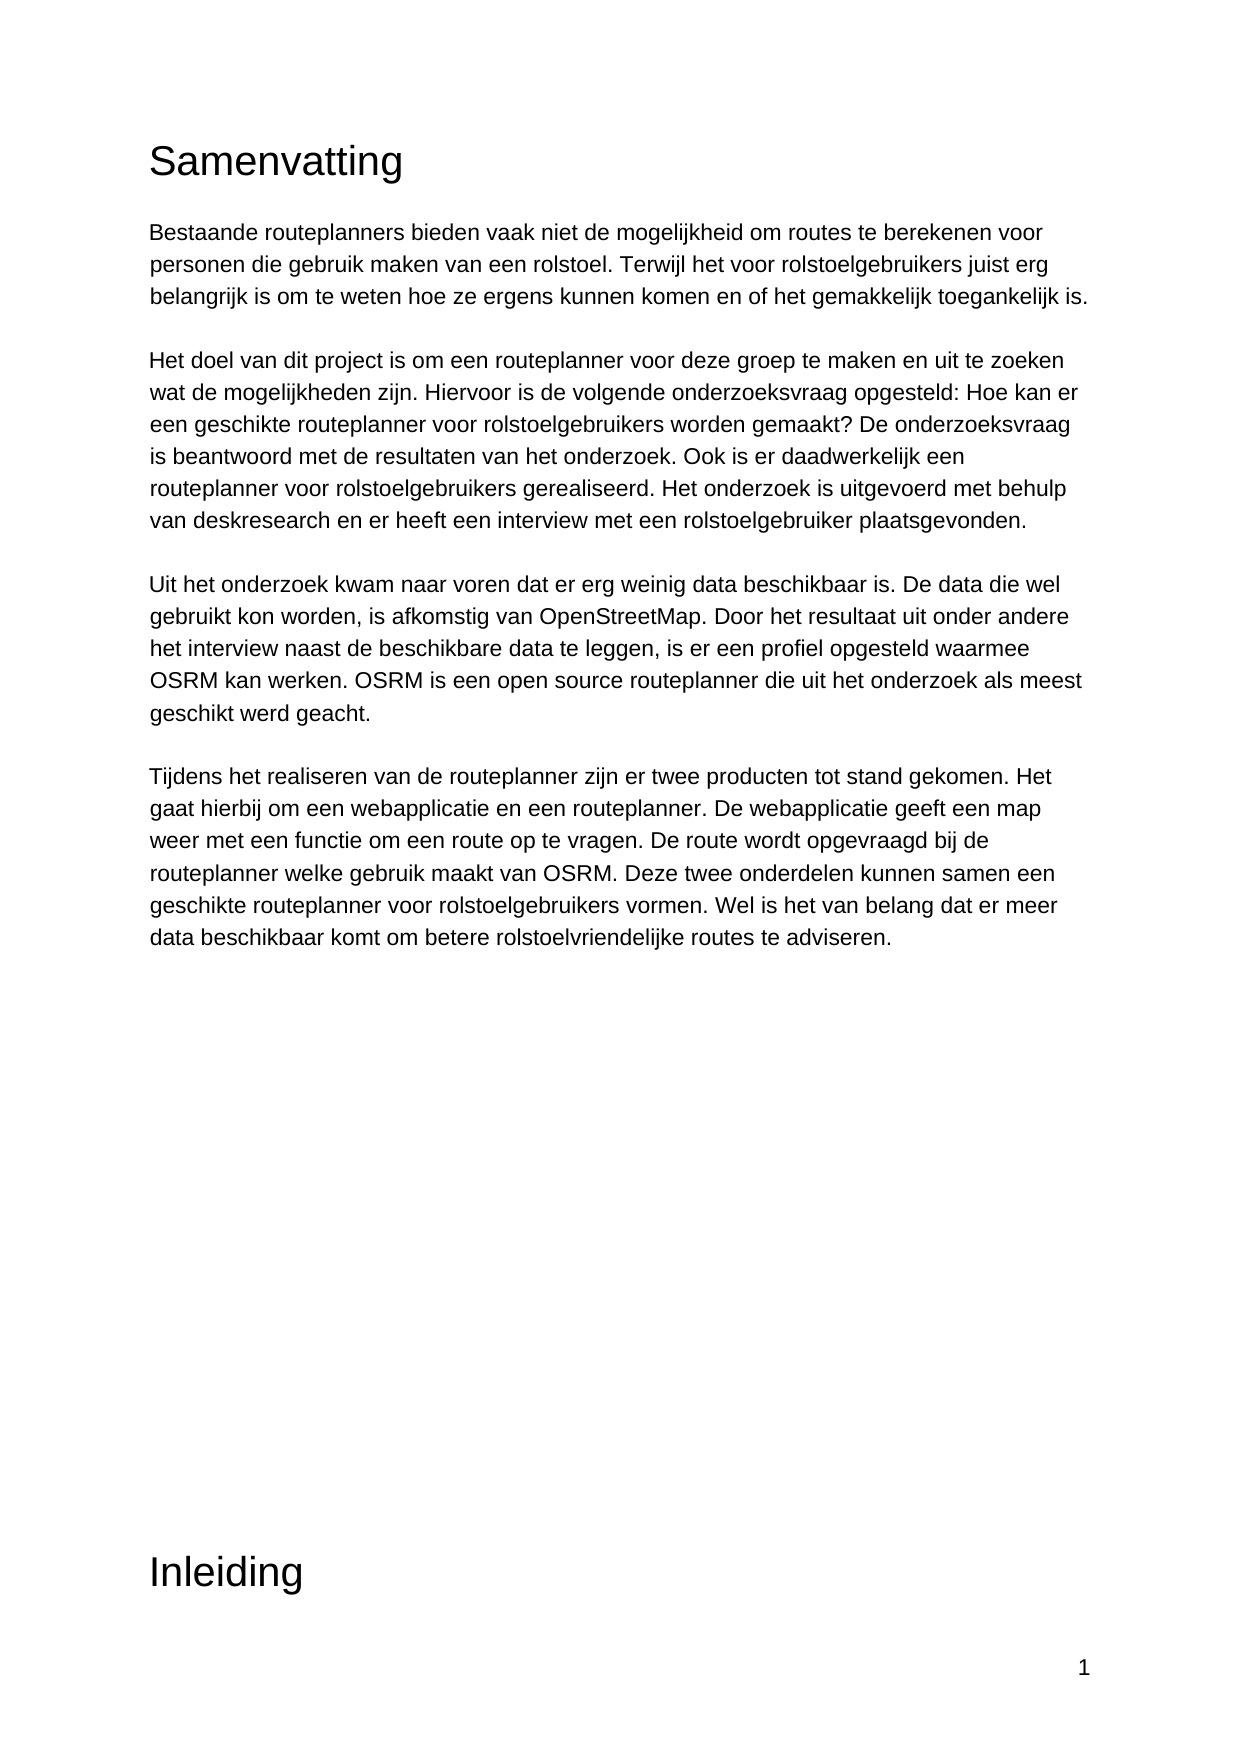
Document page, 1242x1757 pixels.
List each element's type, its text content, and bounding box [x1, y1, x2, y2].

text Bestaande routeplanners bieden vaak niet de mogelijkheid om routes te berekenen voor personen die gebruik maken van een rolstoel. Terwijl het voor rolstoelgebruikers juist erg belangrijk is om te weten hoe ze ergens kunnen komen en of het gemakkelijk toegankelijk is. [148, 219, 1091, 309]
text Tijdens het realiseren van de routeplanner zijn er twee producten tot stand gekomen. Het gaat hierbij om een webapplicatie en een routeplanner. De webapplicatie geeft een map weer met een functie om een route op te vragen. De route wordt opgevraagd bij de routeplanner welke gebruik maakt van OSRM. Deze twee onderdelen kunnen samen een geschikte routeplanner voor rolstoelgebruikers vormen. Wel is het van belang dat er meer data beschikbaar komt om betere rolstoelvriendelijke routes te adviseren. [148, 763, 1091, 950]
subtitle Inleiding [148, 1547, 1104, 1595]
text Het doel van dit project is om een routeplanner voor deze groep te maken en uit te zoeken wat de mogelijkheden zijn. Hiervoor is de volgende onderzoeksvraag opgesteld: Hoe kan er een geschikte routeplanner voor rolstoelgebruikers worden gemaakt? De onderzoeksvraag is beantwoord met de resultaten van het onderzoek. Ook is er daadwerkelijk een routeplanner voor rolstoelgebruikers gerealiseerd. Het onderzoek is uitgevoerd met behulp van deskresearch en er heeft een interview met een rolstoelgebruiker plaatsgevonden. [148, 347, 1091, 534]
text Uit het onderzoek kwam naar voren dat er erg weinig data beschikbaar is. De data die wel gebruikt kon worden, is afkomstig van OpenStreetMap. Door het resultaat uit onder andere het interview naast de beschikbare data te leggen, is er een profiel opgesteld waarmee OSRM kan werken. OSRM is een open source routeplanner die uit het onderzoek als meest geschikt werd geacht. [148, 571, 1091, 726]
text Samenvatting [148, 136, 1104, 184]
